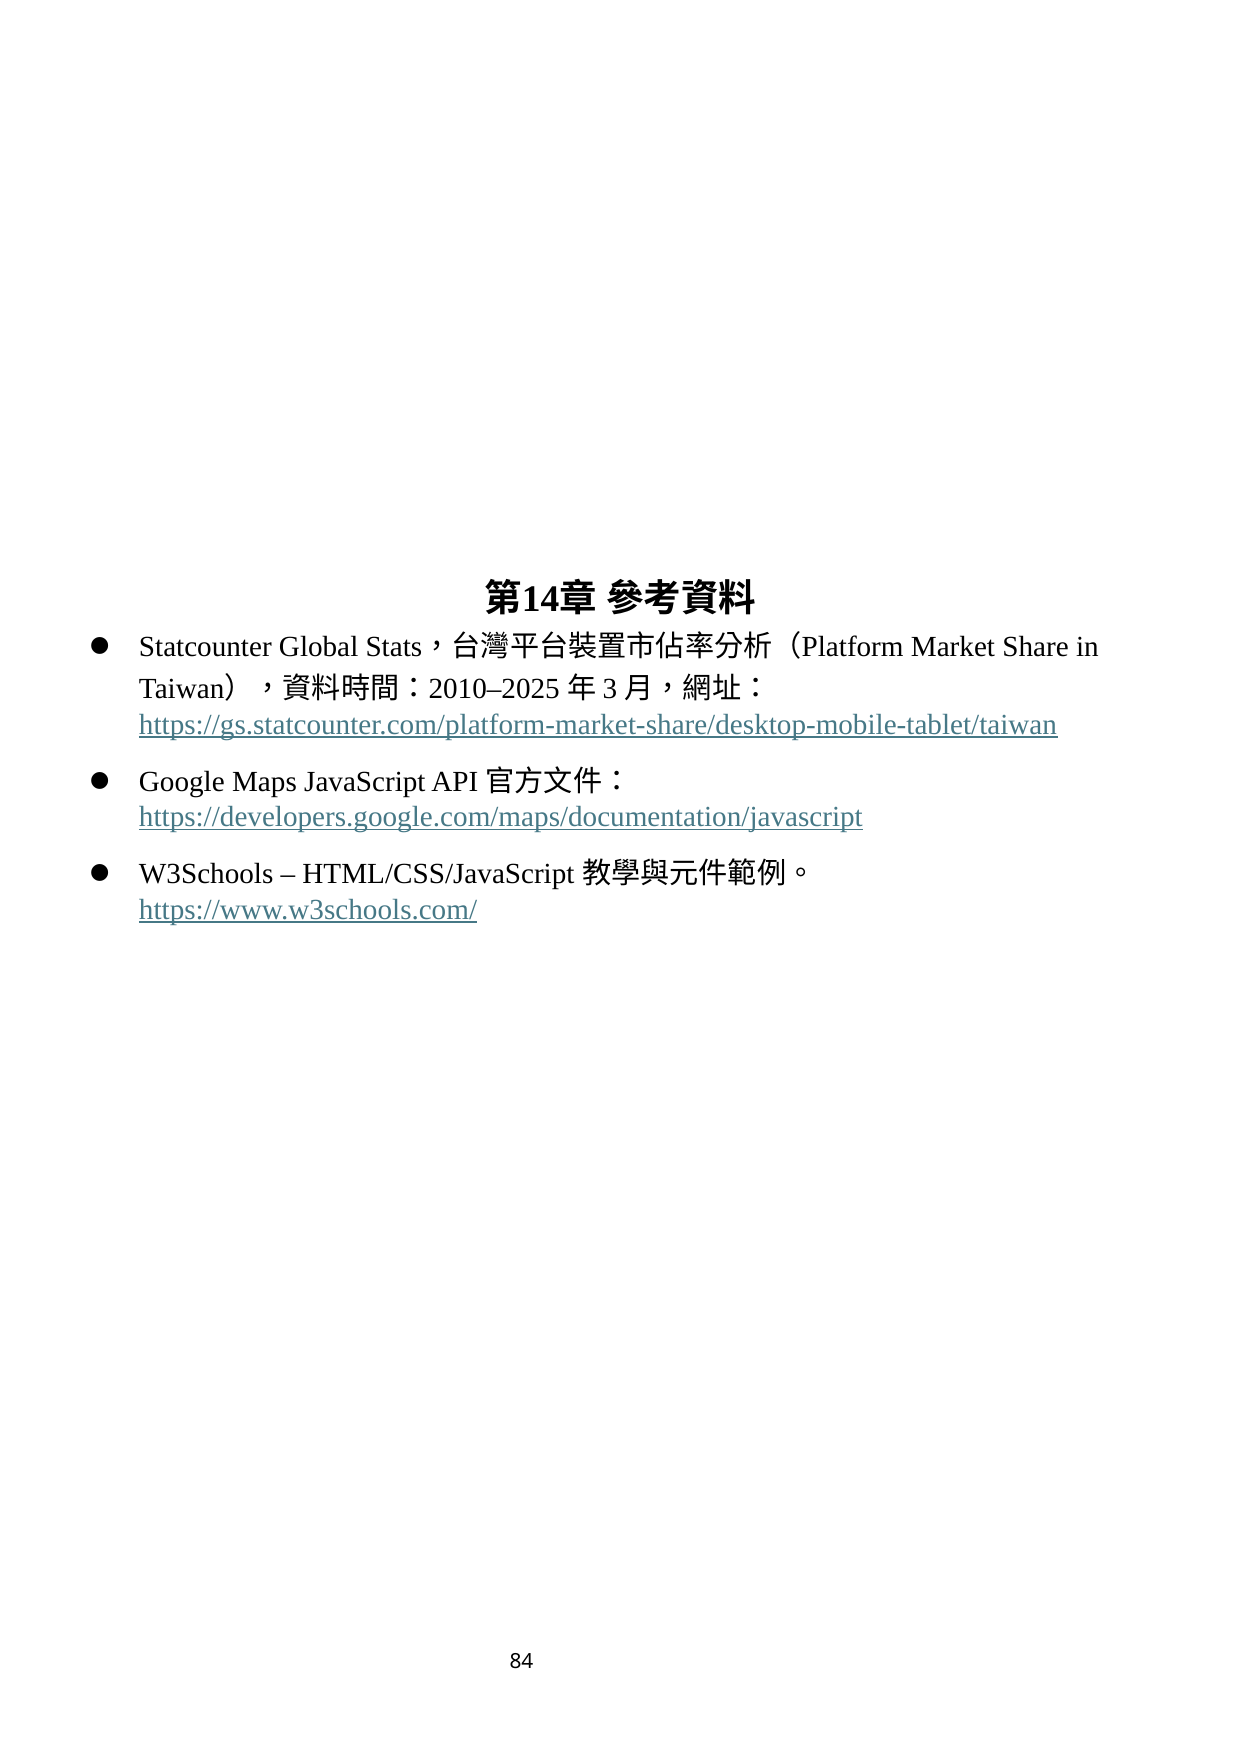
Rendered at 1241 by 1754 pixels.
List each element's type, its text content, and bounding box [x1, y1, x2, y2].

list Google Maps JavaScript API 官方文件： https://developers.google.com/maps/documentation/javascript [89, 757, 1152, 833]
list Statcounter Global Stats，台灣平台裝置市佔率分析（Platform Market Share in Taiwan），資料時間：2010–2025 年 3 月，網址： https://gs.statcounter.com/platform-market-share/desktop-mobile-tablet/taiwan [89, 622, 1152, 741]
list 參考資料 [89, 568, 1152, 622]
list W3Schools – HTML/CSS/JavaScript 教學與元件範例。 https://www.w3schools.com/ [89, 850, 1152, 926]
